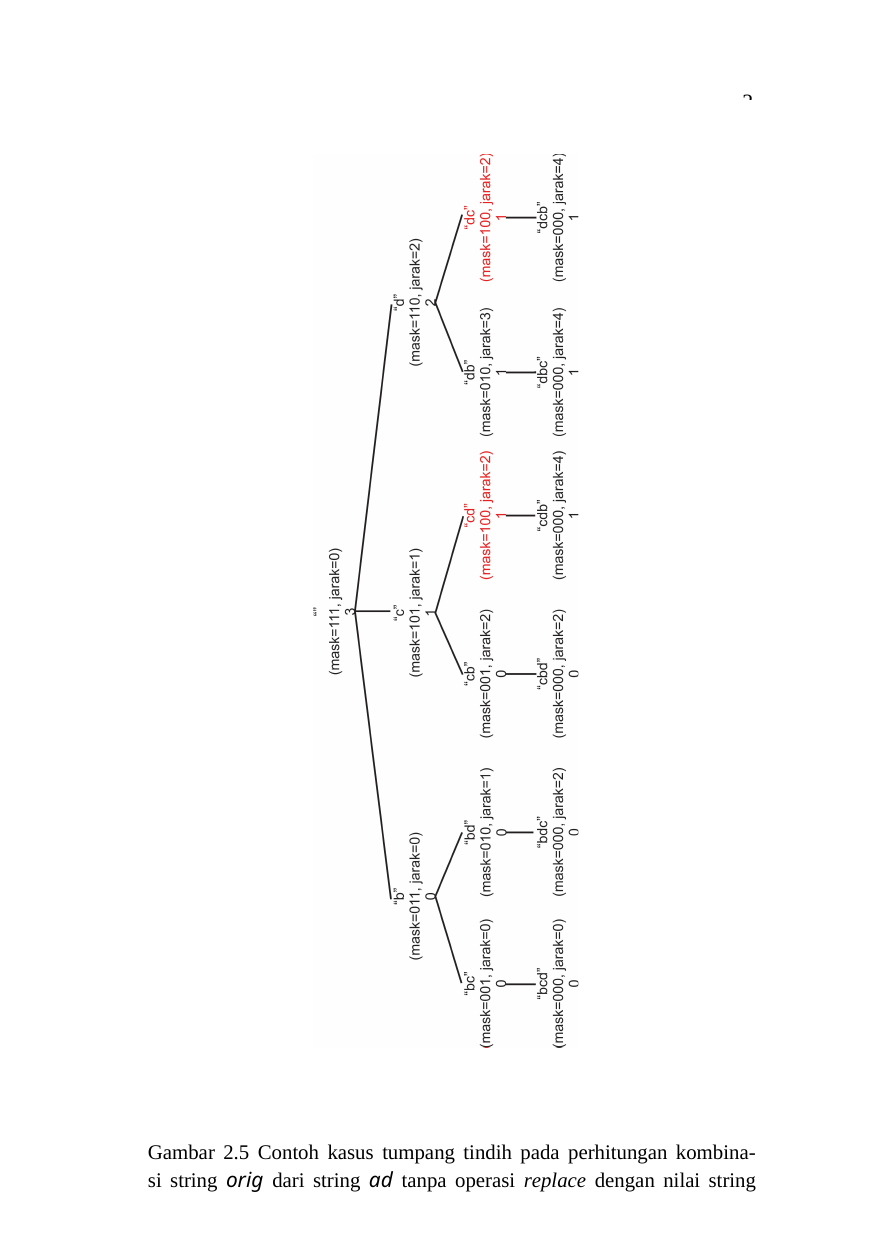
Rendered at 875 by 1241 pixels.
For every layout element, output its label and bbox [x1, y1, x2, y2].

text [148, 1140, 756, 1193]
picture [313, 154, 579, 1048]
